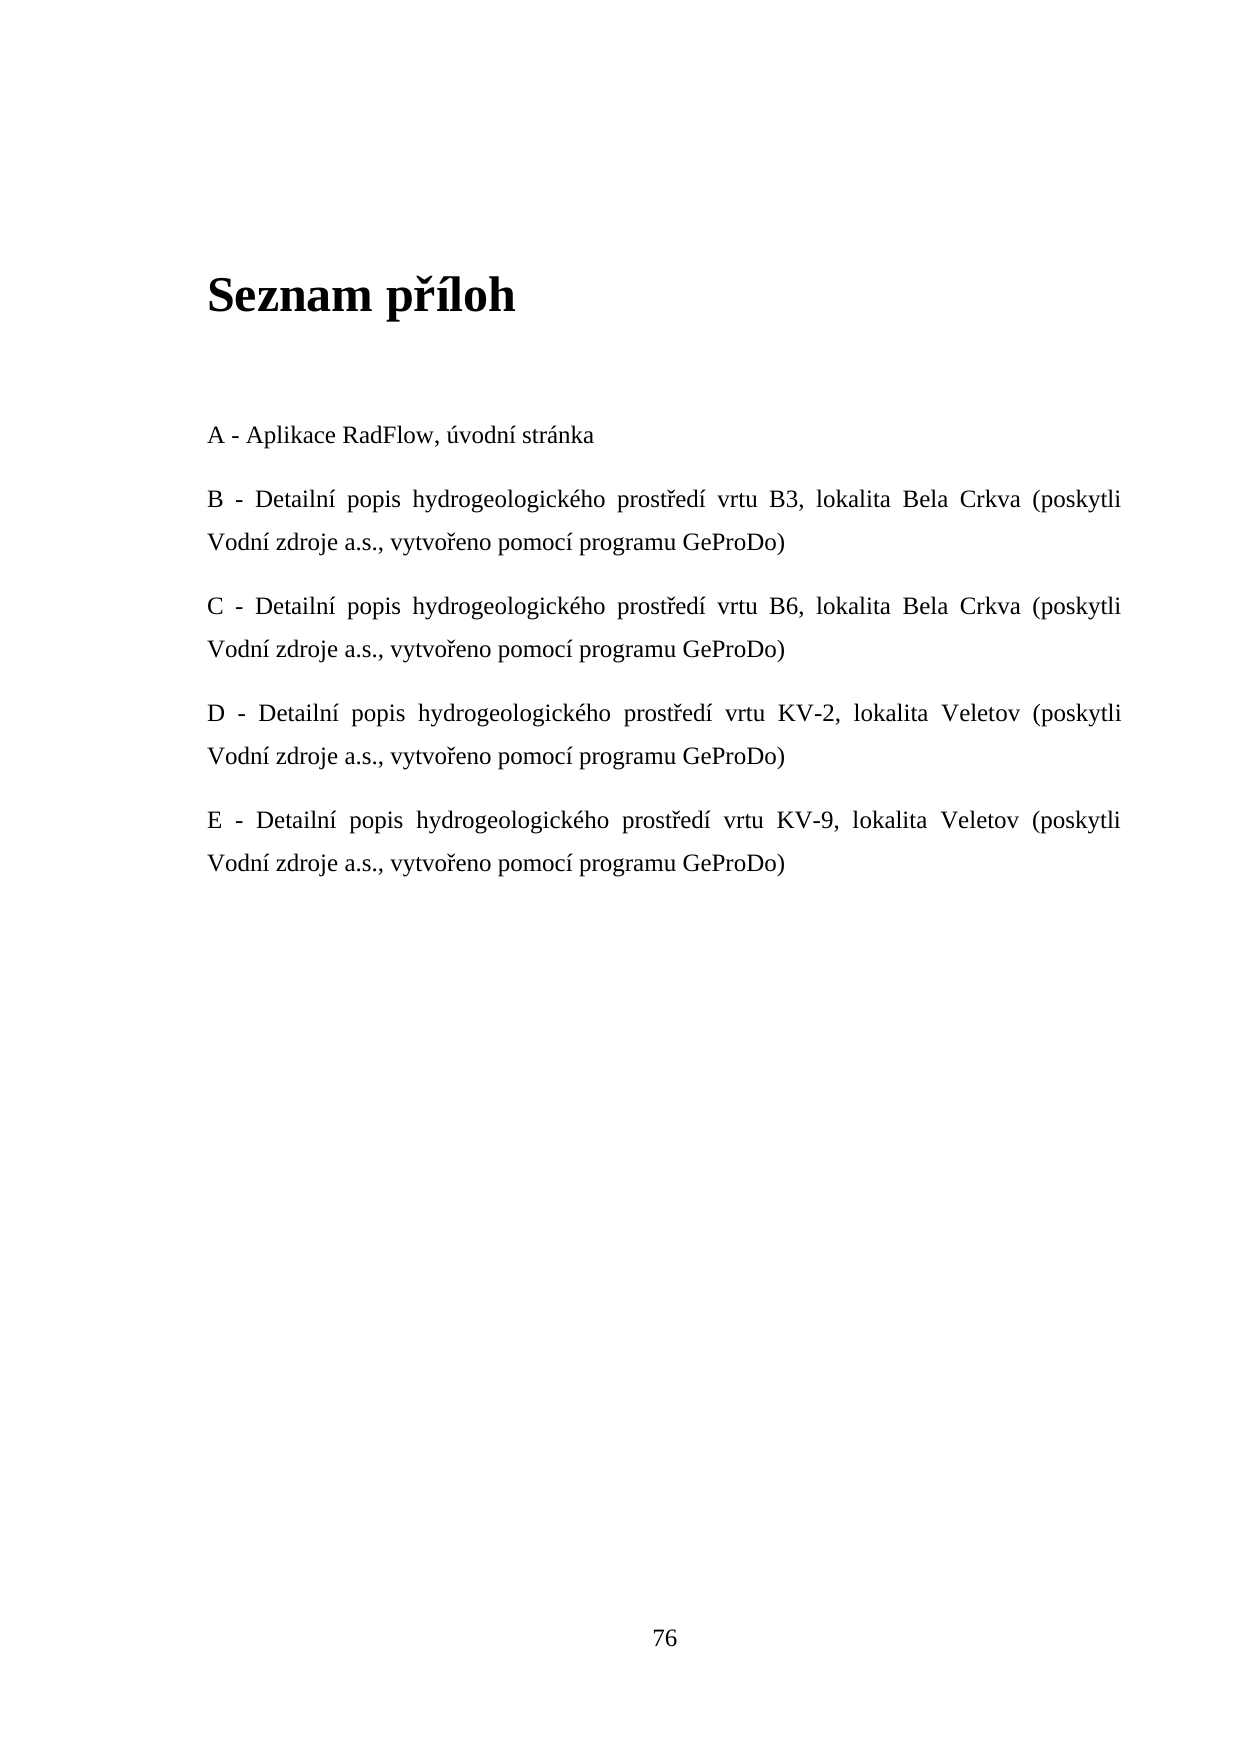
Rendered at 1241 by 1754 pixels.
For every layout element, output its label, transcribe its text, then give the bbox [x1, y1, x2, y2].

text D - Detailní popis hydrogeologického prostředí vrtu KV-2, lokalita Veletov (poskytli Vodní zdroje a.s., vytvořeno pomocí programu GeProDo) [207, 698, 1122, 770]
text E - Detailní popis hydrogeologického prostředí vrtu KV-9, lokalita Veletov (poskytli Vodní zdroje a.s., vytvořeno pomocí programu GeProDo) [207, 805, 1122, 877]
subtitle Seznam příloh [207, 265, 1122, 322]
text A - Aplikace RadFlow, úvodní stránka [207, 420, 1122, 448]
text C - Detailní popis hydrogeologického prostředí vrtu B6, lokalita Bela Crkva (poskytli Vodní zdroje a.s., vytvořeno pomocí programu GeProDo) [207, 591, 1122, 663]
text B - Detailní popis hydrogeologického prostředí vrtu B3, lokalita Bela Crkva (poskytli Vodní zdroje a.s., vytvořeno pomocí programu GeProDo) [207, 484, 1122, 556]
